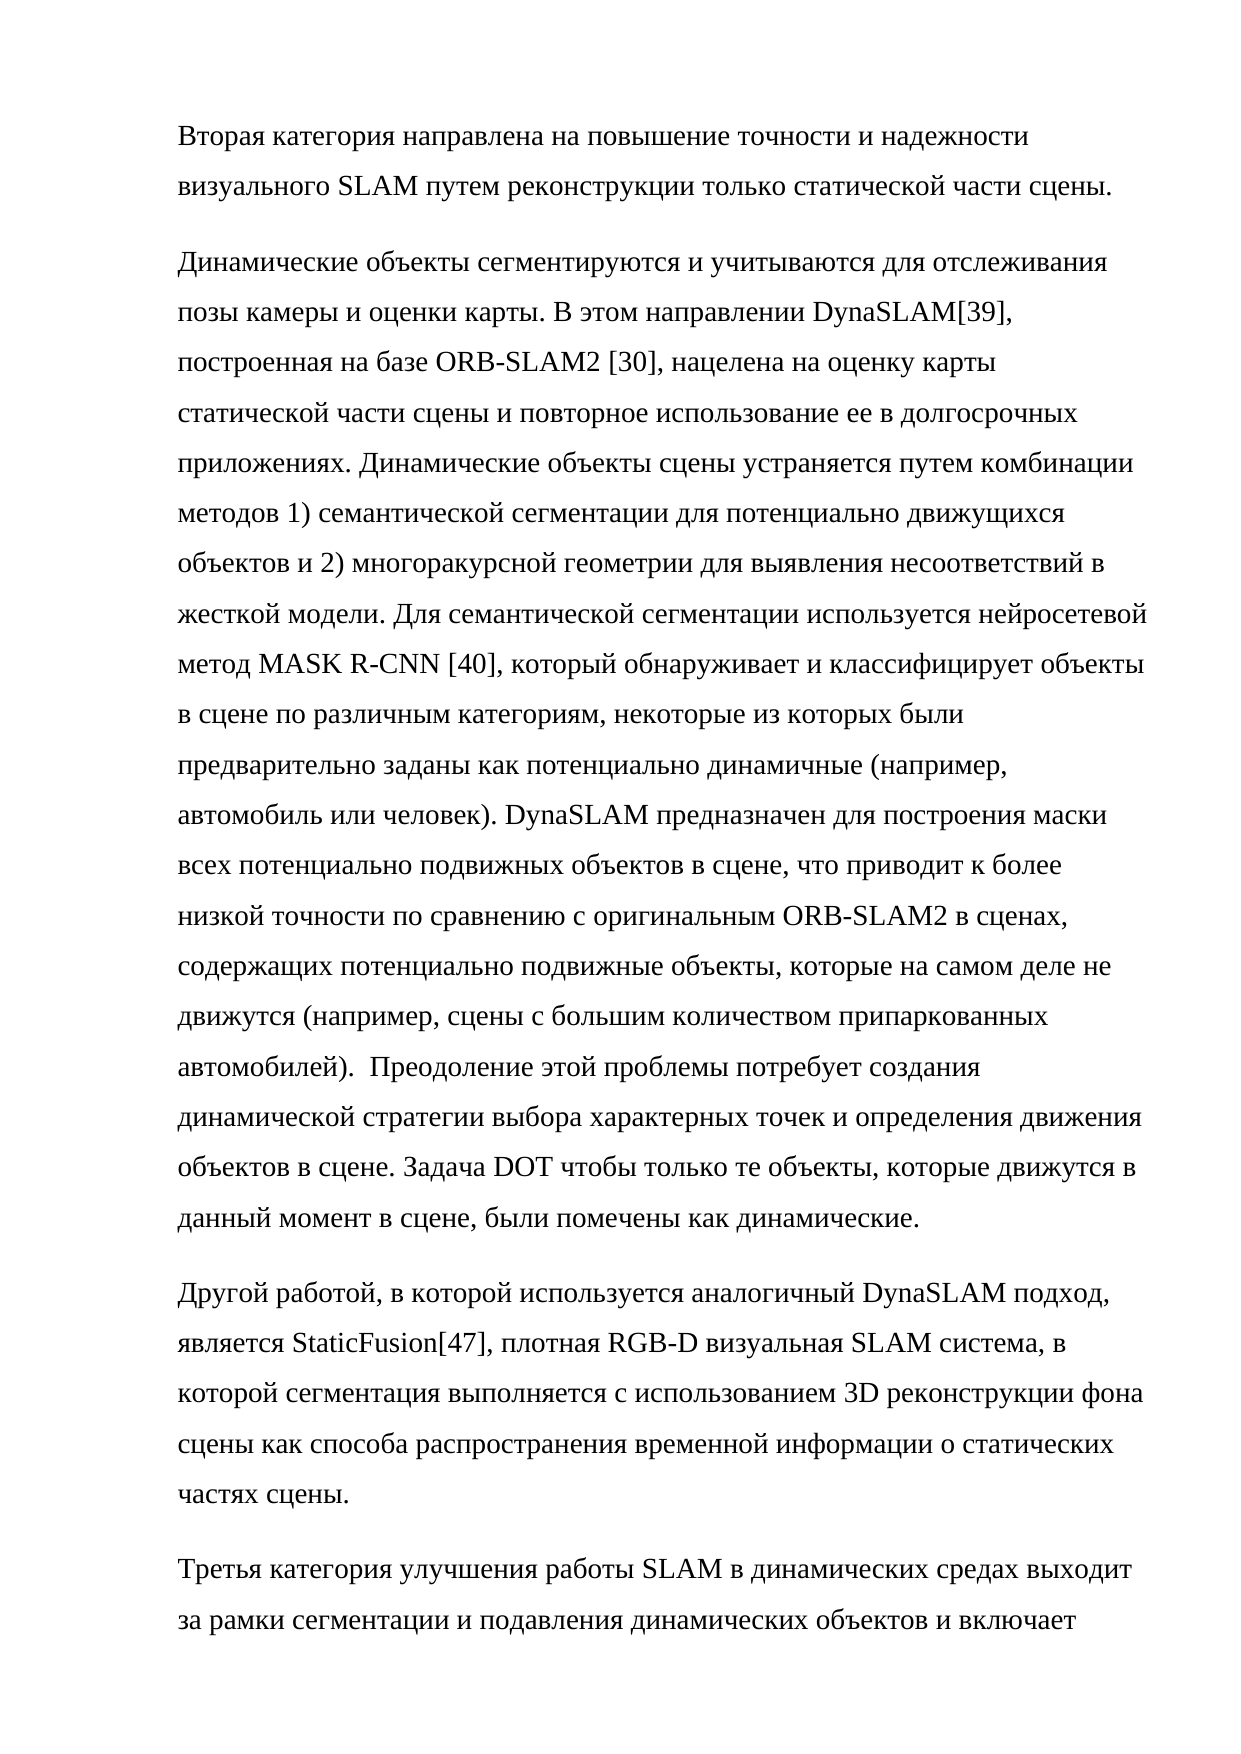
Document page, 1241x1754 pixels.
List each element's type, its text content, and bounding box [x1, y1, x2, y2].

text Другой работой, в которой используется аналогичный DynaSLAM подход, является StaticFusion[47], плотная RGB-D визуальная SLAM система, в которой сегментация выполняется с использованием 3D реконструкции фона сцены как способа распространения временной информации о статических частях сцены. [177, 1275, 1152, 1510]
text Динамические объекты сегментируются и учитываются для отслеживания позы камеры и оценки карты. В этом направлении DynaSLAM[39], построенная на базе ORB-SLAM2 [30], нацелена на оценку карты статической части сцены и повторное использование ее в долгосрочных приложениях. Динамические объекты сцены устраняется путем комбинации методов 1) семантической сегментации для потенциально движущихся объектов и 2) многоракурсной геометрии для выявления несоответствий в жесткой модели. Для семантической сегментации используется нейросетевой метод MASK R-CNN [40], который обнаруживает и классифицирует объекты в сцене по различным категориям, некоторые из которых были предварительно заданы как потенциально динамичные (например, автомобиль или человек). DynaSLAM предназначен для построения маски всех потенциально подвижных объектов в сцене, что приводит к более низкой точности по сравнению с оригинальным ORB-SLAM2 в сценах, содержащих потенциально подвижные объекты, которые на самом деле не движутся (например, сцены с большим количеством припаркованных автомобилей). Преодоление этой проблемы потребует создания динамической стратегии выбора характерных точек и определения движения объектов в сцене. Задача DOT чтобы только те объекты, которые движутся в данный момент в сцене, были помечены как динамические. [177, 244, 1152, 1233]
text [177, 1552, 1152, 1635]
text Вторая категория направлена на повышение точности и надежности визуального SLAM путем реконструкции только статической части сцены. [177, 118, 1152, 202]
